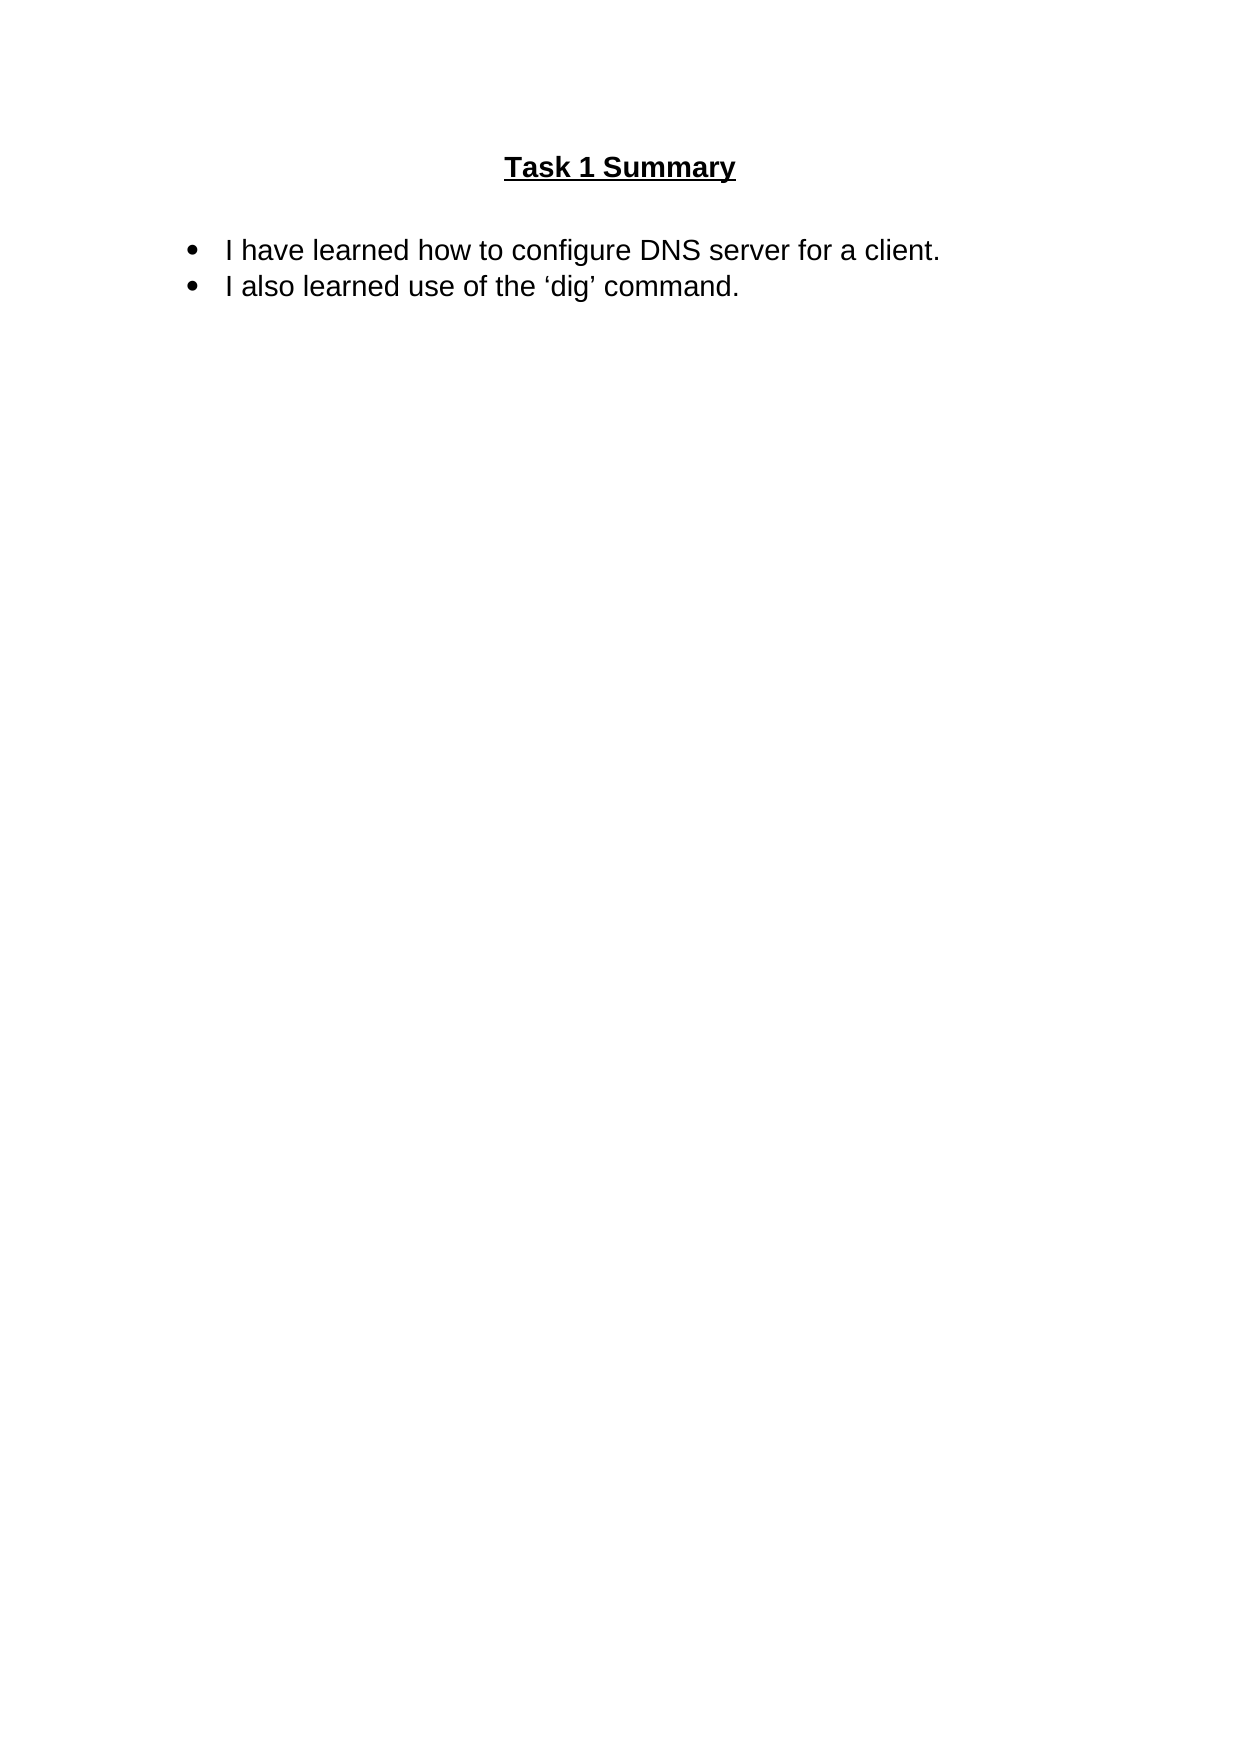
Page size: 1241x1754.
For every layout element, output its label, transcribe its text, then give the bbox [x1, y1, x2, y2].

text Task 1 Summary [150, 150, 1090, 214]
list I have learned how to configure DNS server for a client. [187, 233, 1090, 266]
list I also learned use of the ‘dig’ command. [187, 269, 1090, 303]
